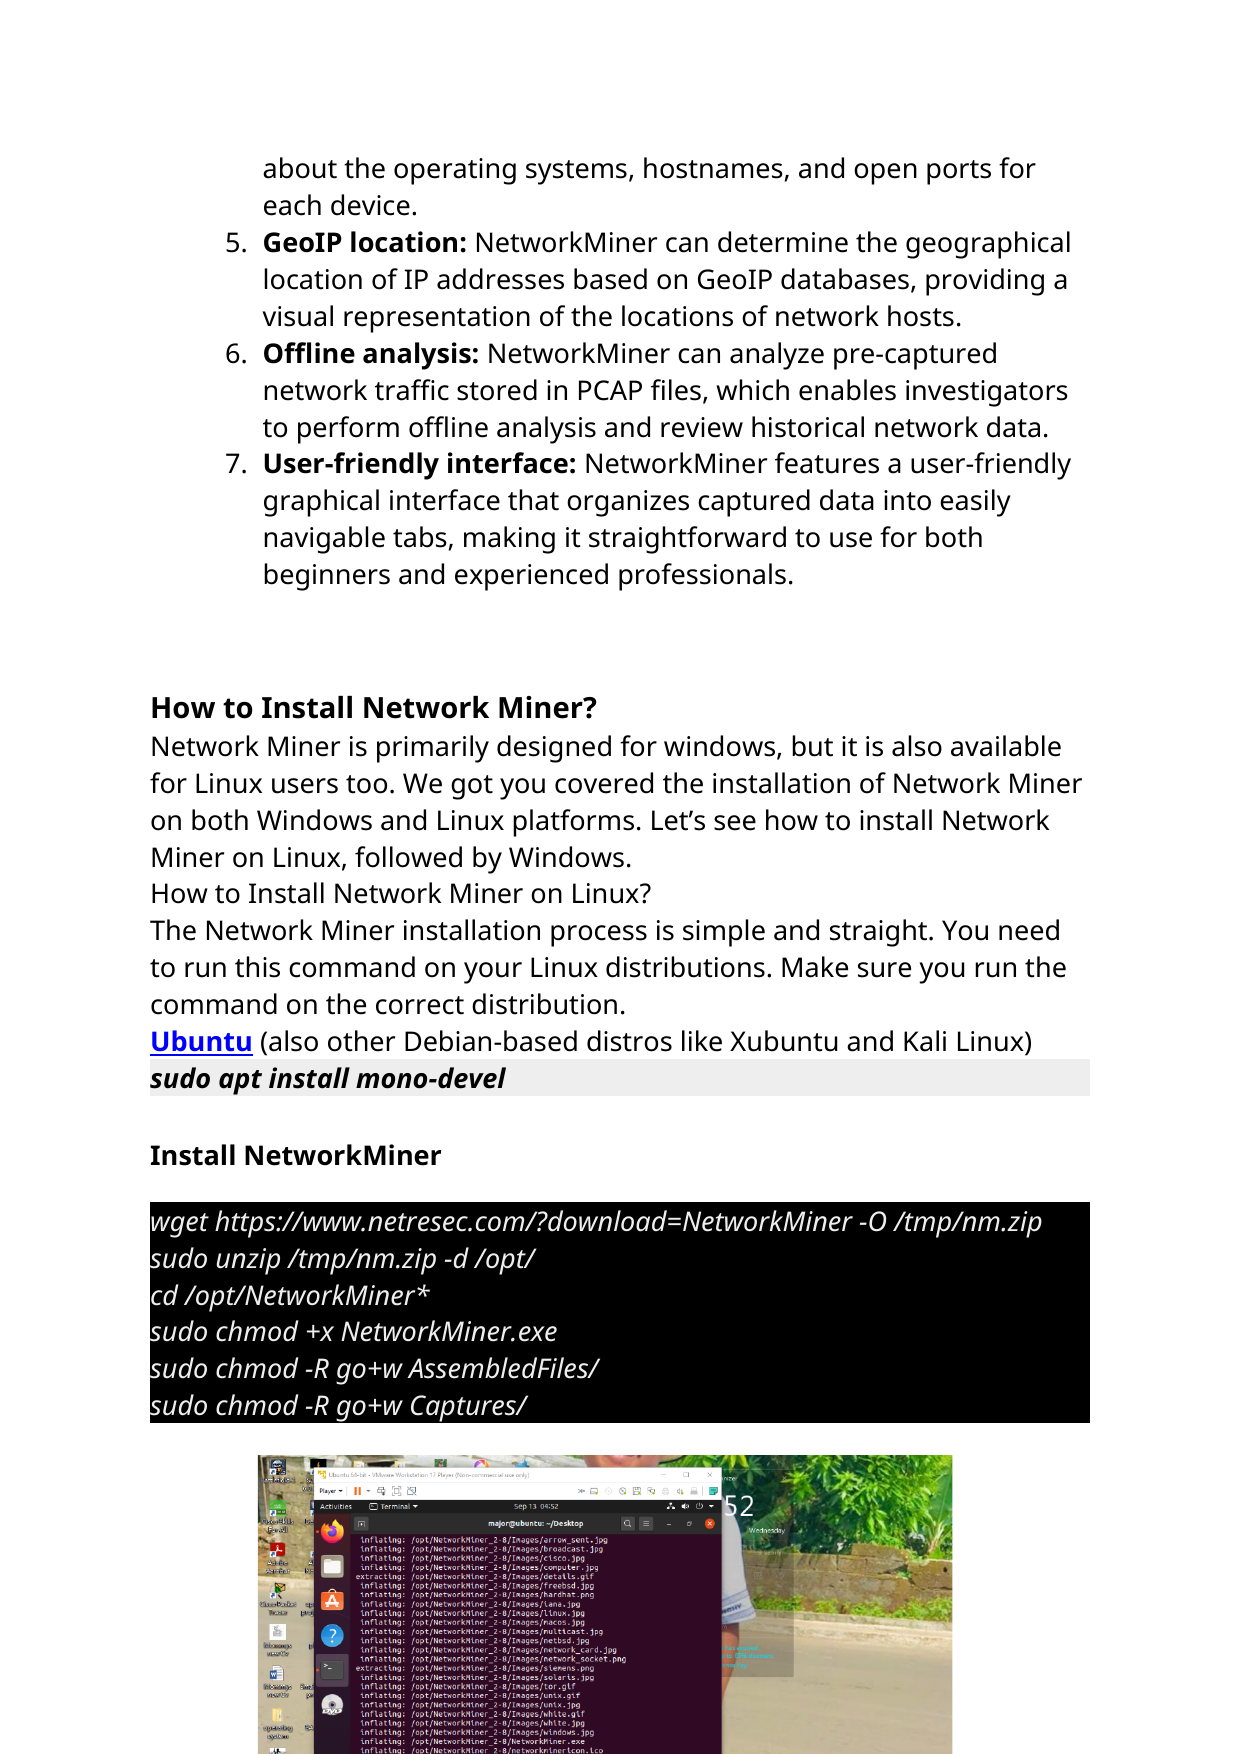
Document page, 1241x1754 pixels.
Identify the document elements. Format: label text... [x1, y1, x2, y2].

text Install NetworkMiner [150, 1136, 1090, 1173]
picture [257, 1455, 953, 1754]
subtitle How to Install Network Miner on Linux? [150, 875, 1090, 912]
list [225, 150, 1090, 224]
text The Network Miner installation process is simple and straight. You need to run this command on your Linux distributions. Make sure you run the command on the correct distribution. [150, 912, 1090, 1022]
text sudo apt install mono-devel [150, 1059, 1090, 1096]
list User-friendly interface: NetworkMiner features a user-friendly graphical interface that organizes captured data into easily navigable tabs, making it straightforward to use for both beginners and experienced professionals. [225, 445, 1090, 592]
text wget https://www.netresec.com/?download=NetworkMiner -O /tmp/nm.zip sudo unzip /tmp/nm.zip -d /opt/ cd /opt/NetworkMiner* sudo chmod +x NetworkMiner.exe sudo chmod -R go+w AssembledFiles/ sudo chmod -R go+w Captures/ [150, 1202, 1090, 1423]
text Network Miner is primarily designed for windows, but it is also available for Linux users too. We got you covered the installation of Network Miner on both Windows and Linux platforms. Let’s see how to install Network Miner on Linux, followed by Windows. [150, 727, 1090, 875]
list GeoIP location: NetworkMiner can determine the geographical location of IP addresses based on GeoIP databases, providing a visual representation of the locations of network hosts. [225, 224, 1090, 334]
list Offline analysis: NetworkMiner can analyze pre-captured network traffic stored in PCAP files, which enables investigators to perform offline analysis and review historical network data. [225, 334, 1090, 445]
text How to Install Network Miner? [150, 688, 1090, 727]
text Ubuntu (also other Debian-based distros like Xubuntu and Kali Linux) [150, 1022, 1090, 1059]
